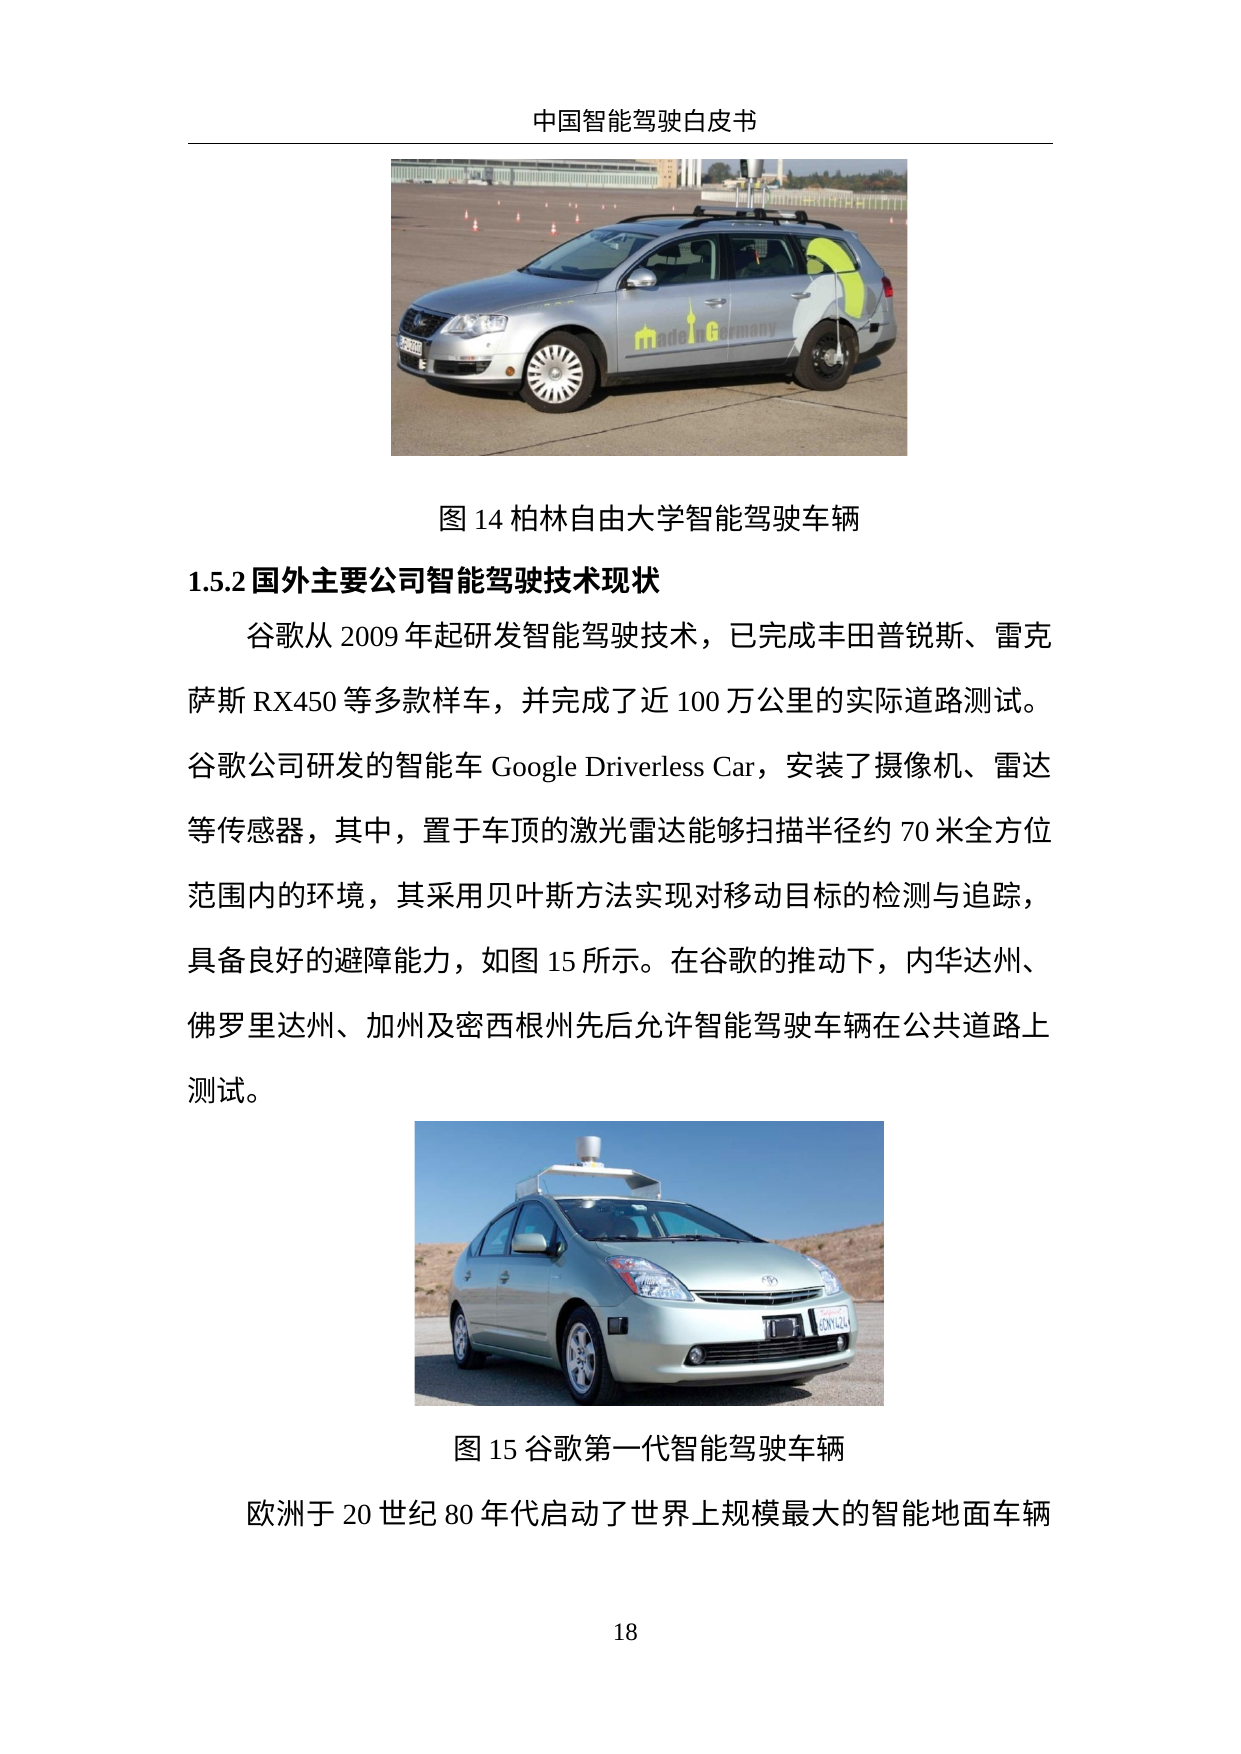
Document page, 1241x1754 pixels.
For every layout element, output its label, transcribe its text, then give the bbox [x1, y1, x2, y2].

picture [414, 1121, 884, 1406]
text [187, 1479, 1053, 1544]
text 图15 谷歌第一代智能驾驶车辆 [187, 1414, 1053, 1479]
text 图14 柏林自由大学智能驾驶车辆 [187, 484, 1053, 549]
picture [391, 159, 908, 456]
subtitle 1.5.2国外主要公司智能驾驶技术现状 [187, 549, 1053, 601]
text 谷歌从2009年起研发智能驾驶技术，已完成丰田普锐斯、雷克萨斯RX450等多款样车，并完成了近100万公里的实际道路测试。谷歌公司研发的智能车Google Driverless Car，安装了摄像机、雷达等传感器，其中，置于车顶的激光雷达能够扫描半径约70米全方位范围内的环境，其采用贝叶斯方法实现对移动目标的检测与追踪，具备良好的避障能力，如图15所示。在谷歌的推动下，内华达州、佛罗里达州、加州及密西根州先后允许智能驾驶车辆在公共道路上测试。 [187, 601, 1053, 1121]
